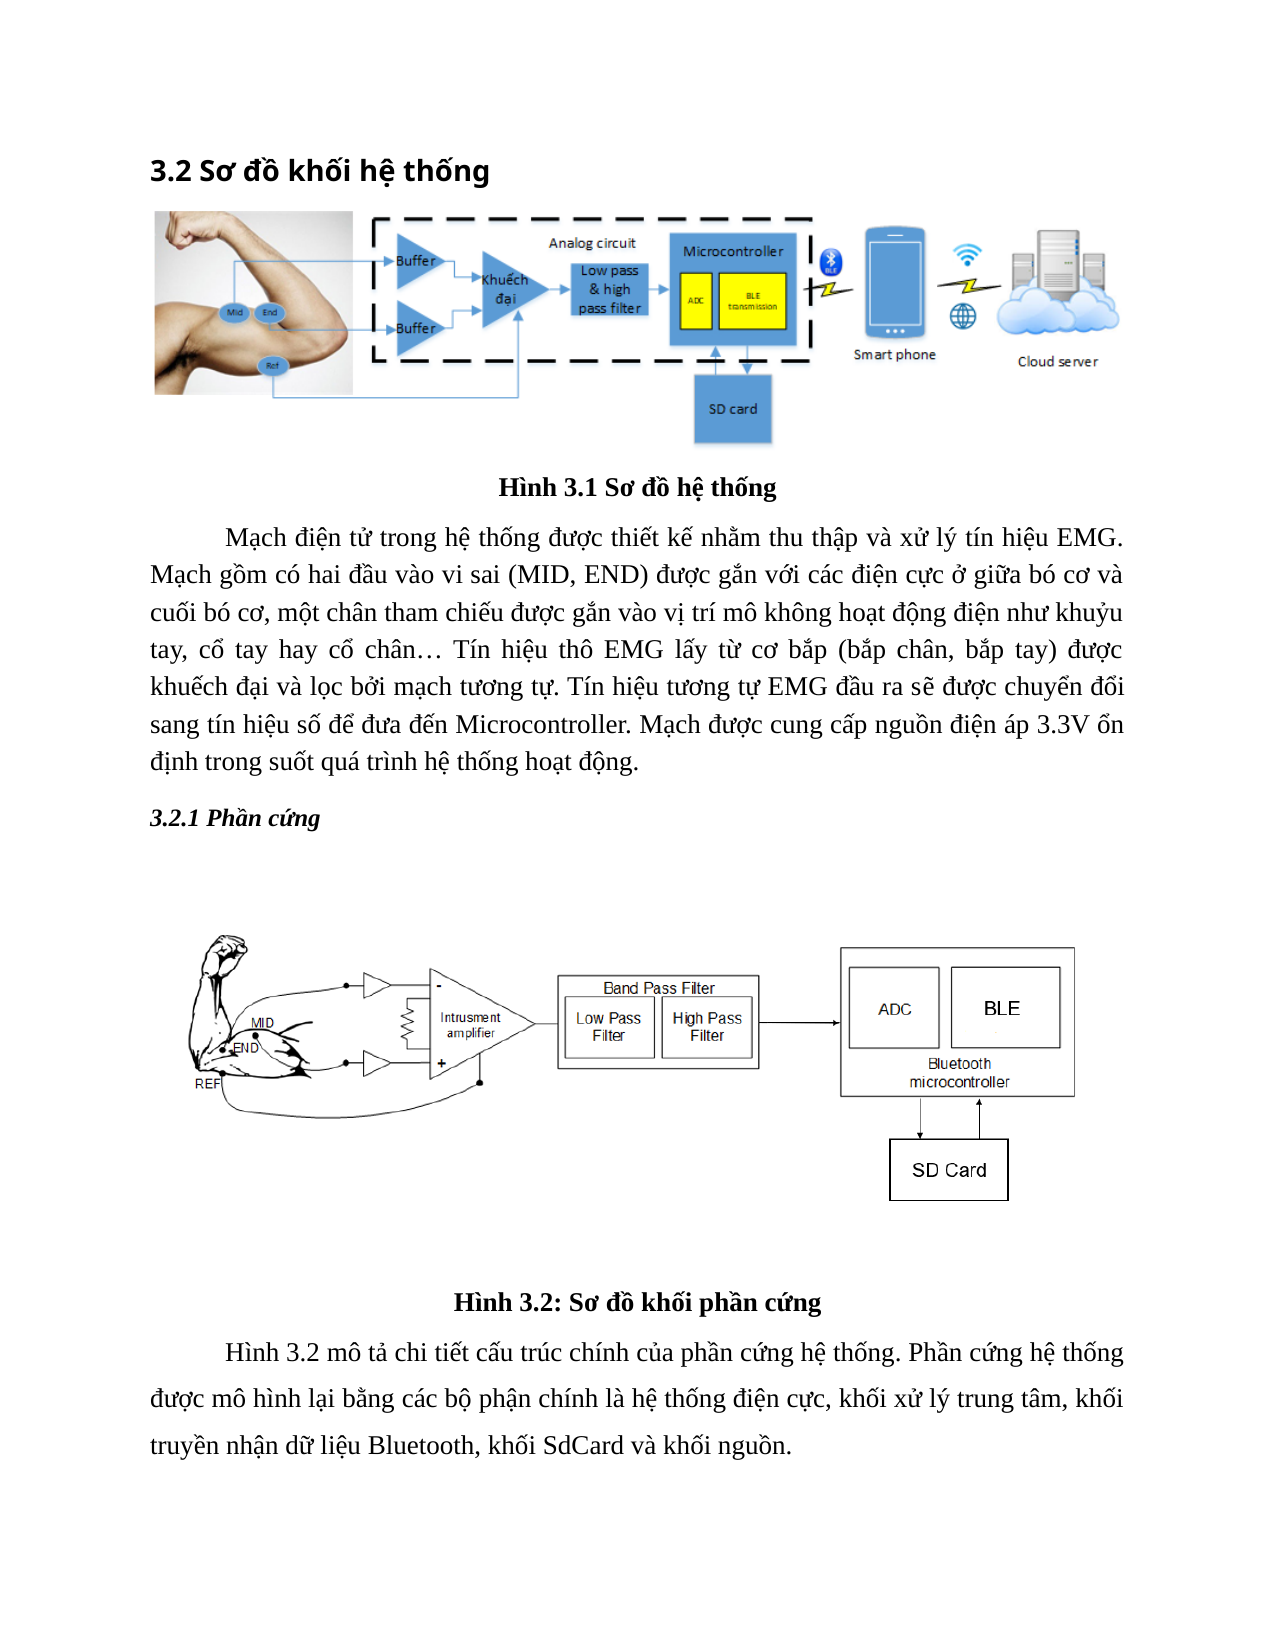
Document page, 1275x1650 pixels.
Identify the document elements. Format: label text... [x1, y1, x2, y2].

text Mạch điện tử trong hệ thống được thiết kế nhằm thu thập và xử lý tín hiệu EMG. Mạch gồm có hai đầu vào vi sai (MID, END) được gắn với các điện cực ở giữa bó cơ và cuối bó cơ, một chân tham chiếu được gắn vào vị trí mô không hoạt động điện như khuỷu tay, cổ tay hay cổ chân… Tín hiệu thô EMG lấy từ cơ bắp (bắp chân, bắp tay) được khuếch đại và lọc bởi mạch tương tự. Tín hiệu tương tự EMG đầu ra sẽ được chuyển đổi sang tín hiệu số để đưa đến Microcontroller. Mạch được cung cấp nguồn điện áp 3.3V ổn định trong suốt quá trình hệ thống hoạt động. [150, 521, 1125, 776]
subtitle 3.2.1 Phần cứng [150, 803, 1125, 832]
text Hình 3.2: Sơ đồ khối phần cứng [150, 1286, 1125, 1317]
picture [150, 210, 1125, 453]
subtitle 3.2 Sơ đồ khối hệ thống [150, 150, 1125, 190]
picture [150, 900, 1125, 1218]
text Hình 3.2 mô tả chi tiết cấu trúc chính của phần cứng hệ thống. Phần cứng hệ thống được mô hình lại bằng các bộ phận chính là hệ thống điện cực, khối xử lý trung tâm, khối truyền nhận dữ liệu Bluetooth, khối SdCard và khối nguồn. [150, 1336, 1125, 1460]
